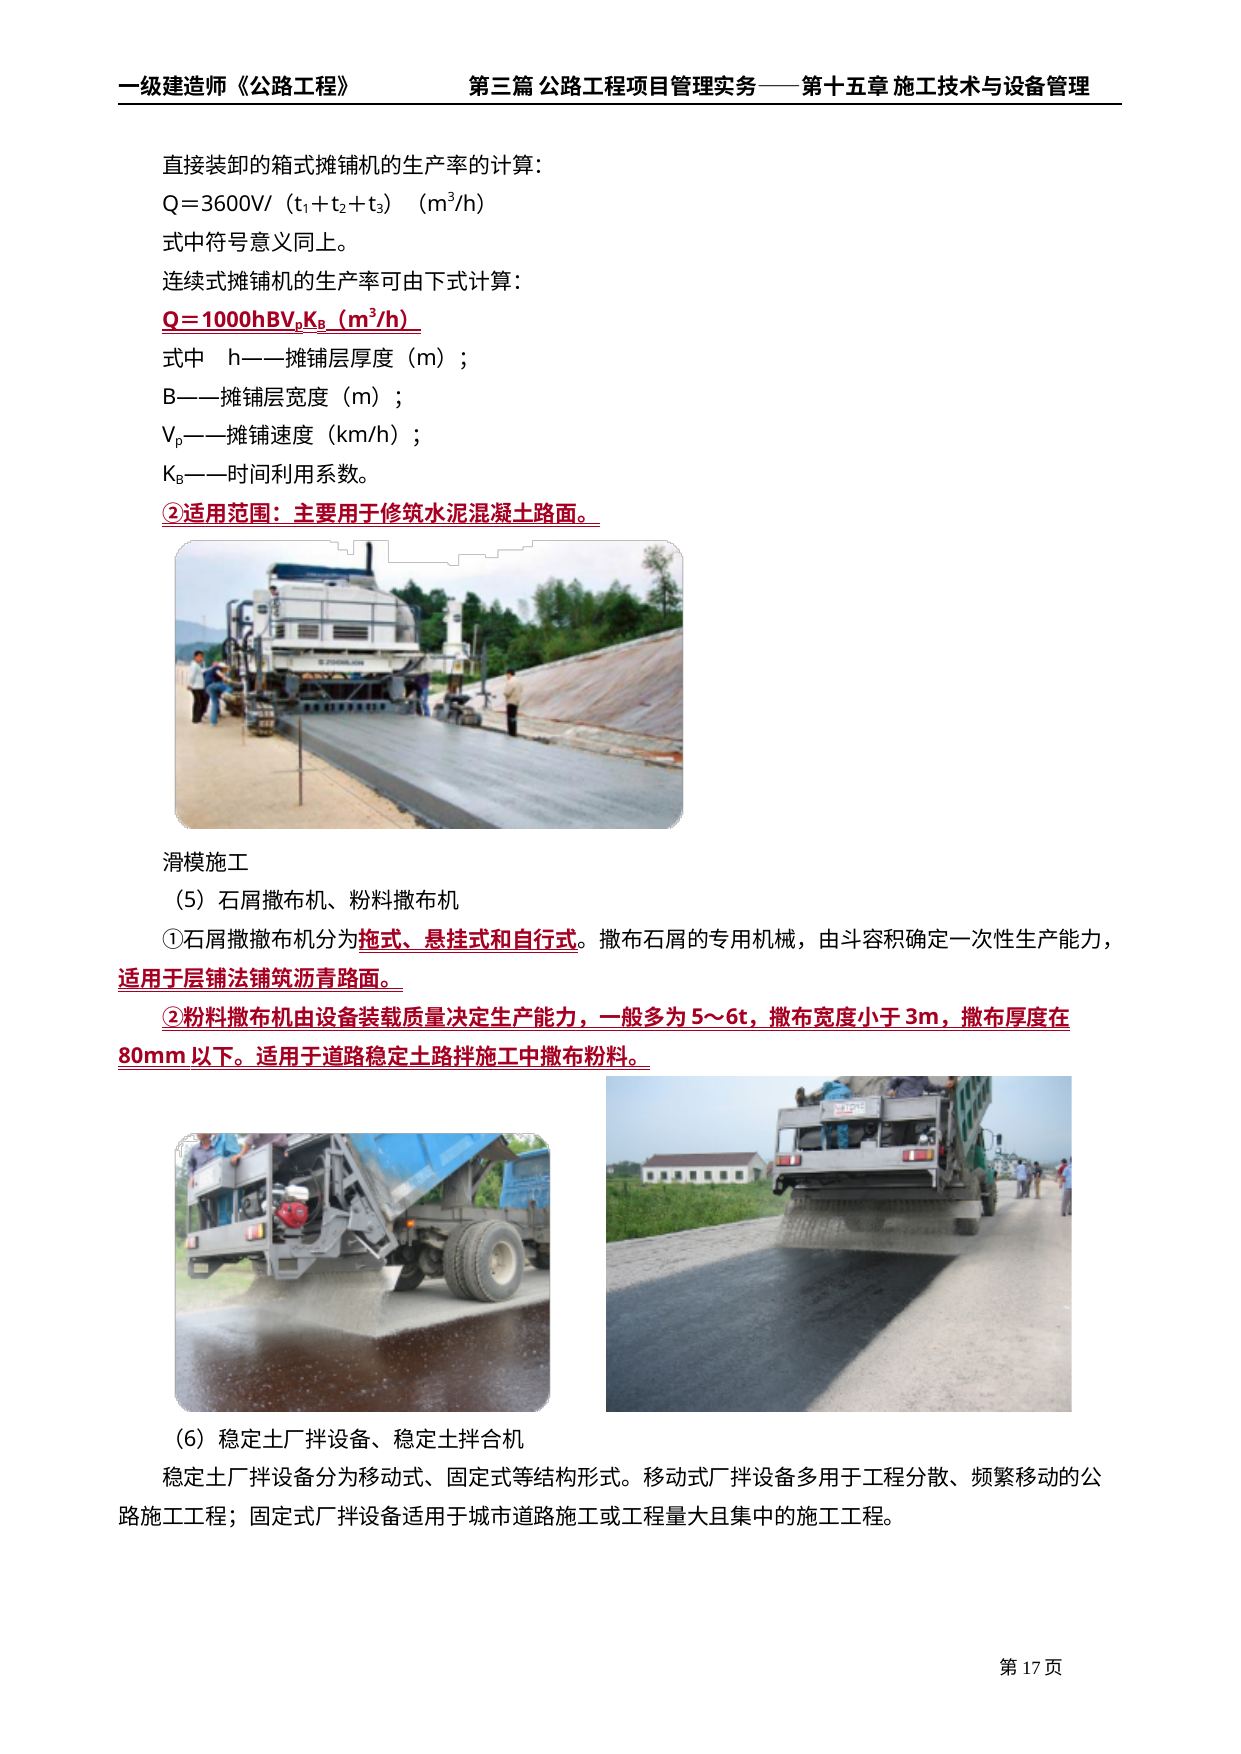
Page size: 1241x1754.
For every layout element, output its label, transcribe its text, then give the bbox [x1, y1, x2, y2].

text ①石屑撒撤布机分为拖式、悬挂式和自行式。撒布石屑的专用机械，由斗容积确定一次性生产能力，适用于层铺法铺筑沥青路面。 [118, 921, 1122, 994]
text 稳定土厂拌设备分为移动式、固定式等结构形式。移动式厂拌设备多用于工程分散、频繁移动的公路施工工程；固定式厂拌设备适用于城市道路施工或工程量大且集中的施工工程。 [118, 1459, 1122, 1532]
text B——摊铺层宽度（m）； [118, 379, 1122, 413]
text Q＝3600V/（t1＋t2＋t3）（m3/h） [118, 186, 1122, 219]
text Vp——摊铺速度（km/h）； [118, 417, 1122, 451]
text 式中 h——摊铺层厚度（m）； [118, 340, 1122, 374]
text ②适用范围：主要用于修筑水泥混凝土路面。 [118, 495, 1122, 529]
text 滑模施工 [118, 844, 1122, 878]
picture [166, 533, 691, 829]
text 连续式摊铺机的生产率可由下式计算： [118, 263, 1122, 297]
text KB——时间利用系数。 [118, 456, 1122, 490]
picture [166, 1126, 558, 1412]
text 式中符号意义同上。 [118, 224, 1122, 258]
text ②粉料撒布机由设备装载质量决定生产能力，一般多为5～6t，撒布宽度小于3m，撒布厚度在80mm以下。适用于道路稳定土路拌施工中撒布粉料。 [118, 998, 1122, 1071]
text （5）石屑撒布机、粉料撒布机 [118, 882, 1122, 916]
text （6）稳定土厂拌设备、稳定土拌合机 [118, 1420, 1122, 1454]
text Q＝1000hBVpKB（m3/h） [118, 301, 1122, 335]
picture [606, 1076, 1072, 1412]
text 直接装卸的箱式摊铺机的生产率的计算： [118, 147, 1122, 181]
